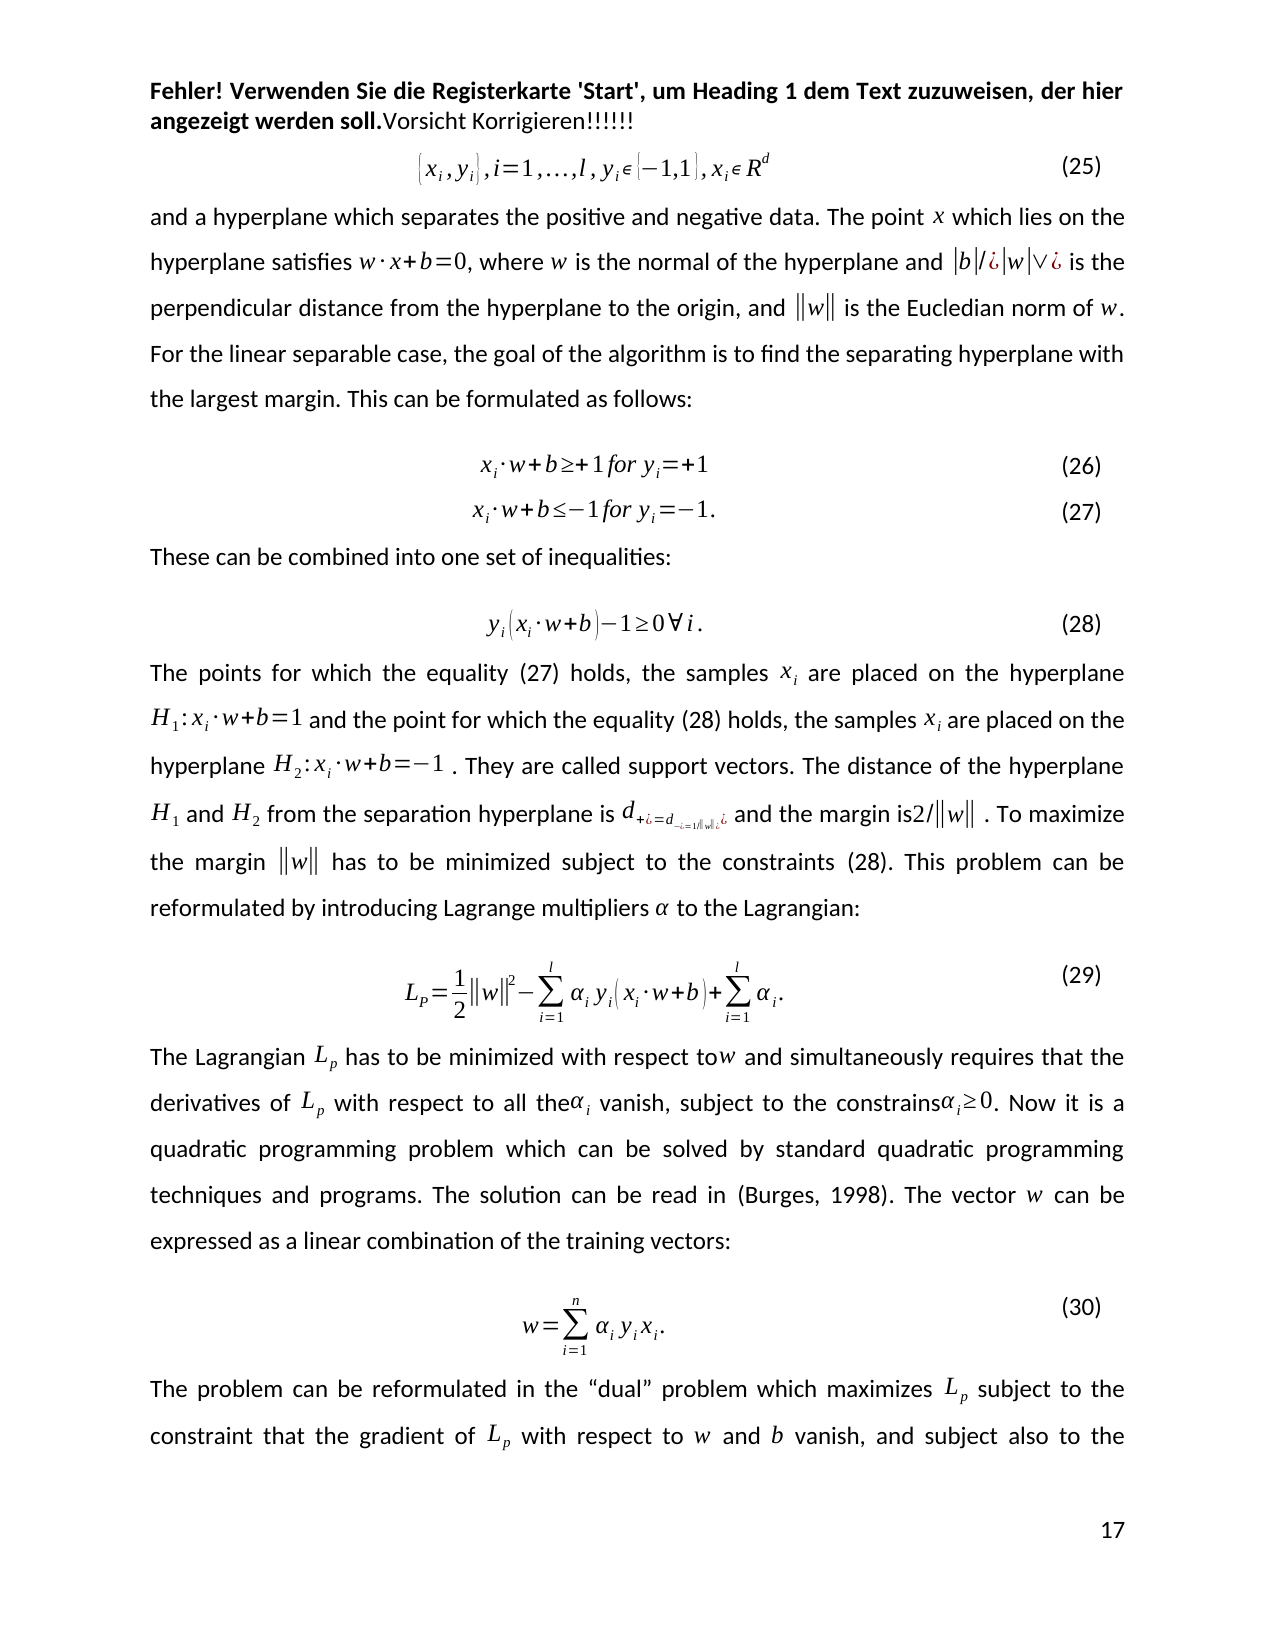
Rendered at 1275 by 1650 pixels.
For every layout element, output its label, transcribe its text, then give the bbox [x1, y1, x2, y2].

text The points for which the equality (27) holds, the samples are placed on the hyperplane and the point for which the equality (28) holds, the samples are placed on the hyperplane . They are called support vectors. The distance of the hyperplane and from the separation hyperplane is and the margin is . To maximize the margin has to be minimized subject to the constraints (28). This problem can be reformulated by introducing Lagrange multipliers to the Lagrangian: [150, 657, 1125, 923]
table_cell (27) [1050, 496, 1136, 541]
text and a hyperplane which separates the positive and negative data. The point which lies on the hyperplane satisfies , where is the normal of the hyperplane and is the perpendicular distance from the hyperplane to the origin, and is the Eucledian norm of . For the linear separable case, the goal of the algorithm is to find the separating hyperplane with the largest margin. This can be formulated as follows: [150, 201, 1125, 414]
table_header (30) [1050, 1291, 1136, 1373]
table_cell [139, 496, 1050, 541]
table_header [139, 608, 1050, 657]
table_header [139, 150, 1050, 201]
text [150, 1373, 1125, 1451]
text These can be combined into one set of inequalities: [150, 541, 1125, 572]
text The Lagrangian has to be minimized with respect to and simultaneously requires that the derivatives of with respect to all the vanish, subject to the constrains. Now it is a quadratic programming problem which can be solved by standard quadratic programming techniques and programs. The solution can be read in . The vector can be expressed as a linear combination of the training vectors: [150, 1040, 1125, 1255]
table_header [139, 1291, 1050, 1373]
table_header (26) [1050, 450, 1136, 496]
table_header (25) [1050, 150, 1136, 201]
table_header (28) [1050, 608, 1136, 657]
table_header [139, 450, 1050, 496]
table_header (29) [1050, 959, 1136, 1040]
table_header [139, 959, 1050, 1040]
